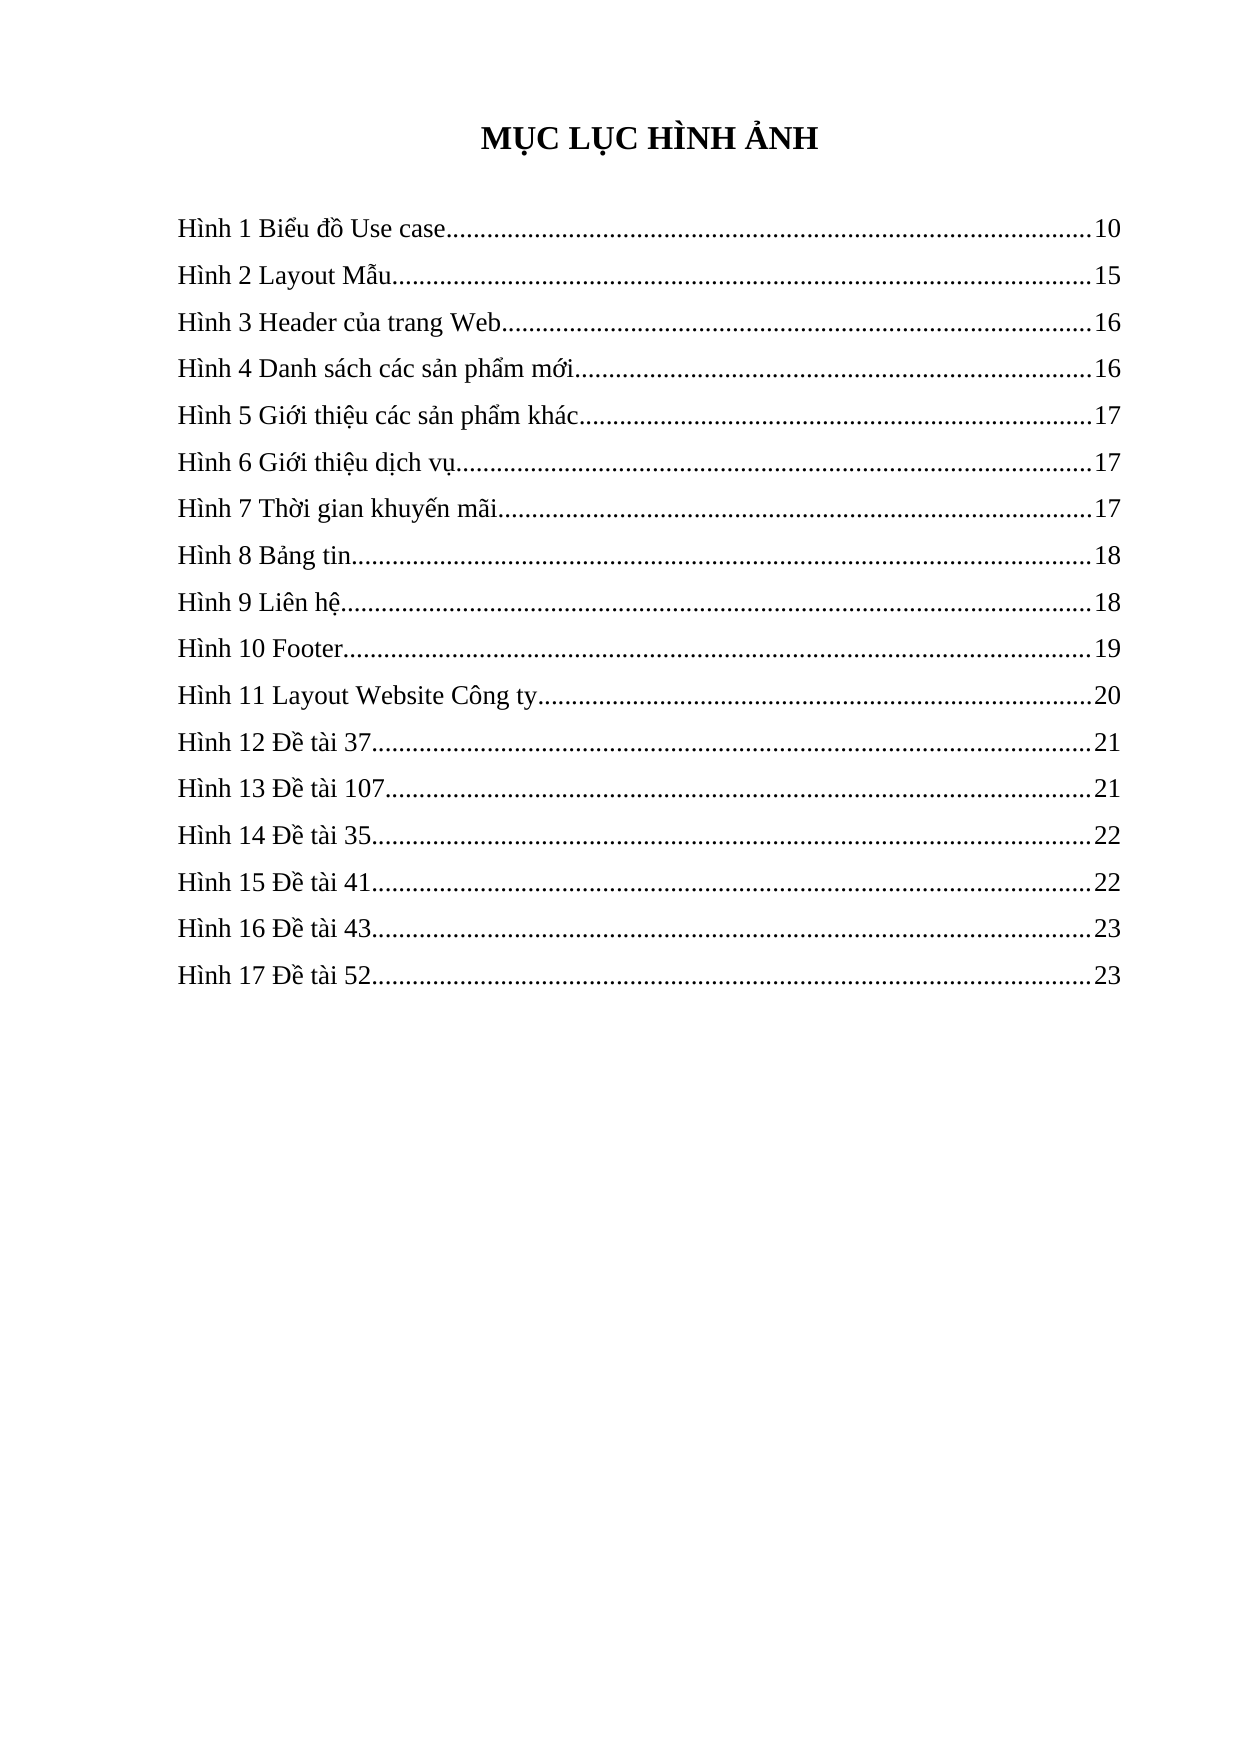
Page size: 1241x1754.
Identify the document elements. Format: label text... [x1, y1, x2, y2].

text Hình 12 Đề tài 37 21 [177, 726, 1122, 757]
text Hình 1 Biểu đồ Use case 10 [177, 213, 1122, 244]
text Hình 14 Đề tài 35 22 [177, 819, 1122, 850]
text Hình 11 Layout Website Công ty 20 [177, 679, 1122, 710]
text Hình 17 Đề tài 52 23 [177, 959, 1122, 990]
text Hình 2 Layout Mẫu 15 [177, 259, 1122, 290]
text Hình 3 Header của trang Web 16 [177, 306, 1122, 337]
text Hình 16 Đề tài 43 23 [177, 913, 1122, 944]
text Hình 6 Giới thiệu dịch vụ 17 [177, 446, 1122, 477]
text Hình 5 Giới thiệu các sản phẩm khác 17 [177, 399, 1122, 430]
text Hình 13 Đề tài 107 21 [177, 773, 1122, 804]
text Hình 7 Thời gian khuyến mãi 17 [177, 493, 1122, 524]
text Hình 4 Danh sách các sản phẩm mới 16 [177, 353, 1122, 384]
text MỤC LỤC HÌNH ẢNH [177, 118, 1122, 156]
text Hình 8 Bảng tin 18 [177, 539, 1122, 570]
text Hình 10 Footer 19 [177, 633, 1122, 664]
text Hình 15 Đề tài 41 22 [177, 866, 1122, 897]
text Hình 9 Liên hệ 18 [177, 586, 1122, 617]
